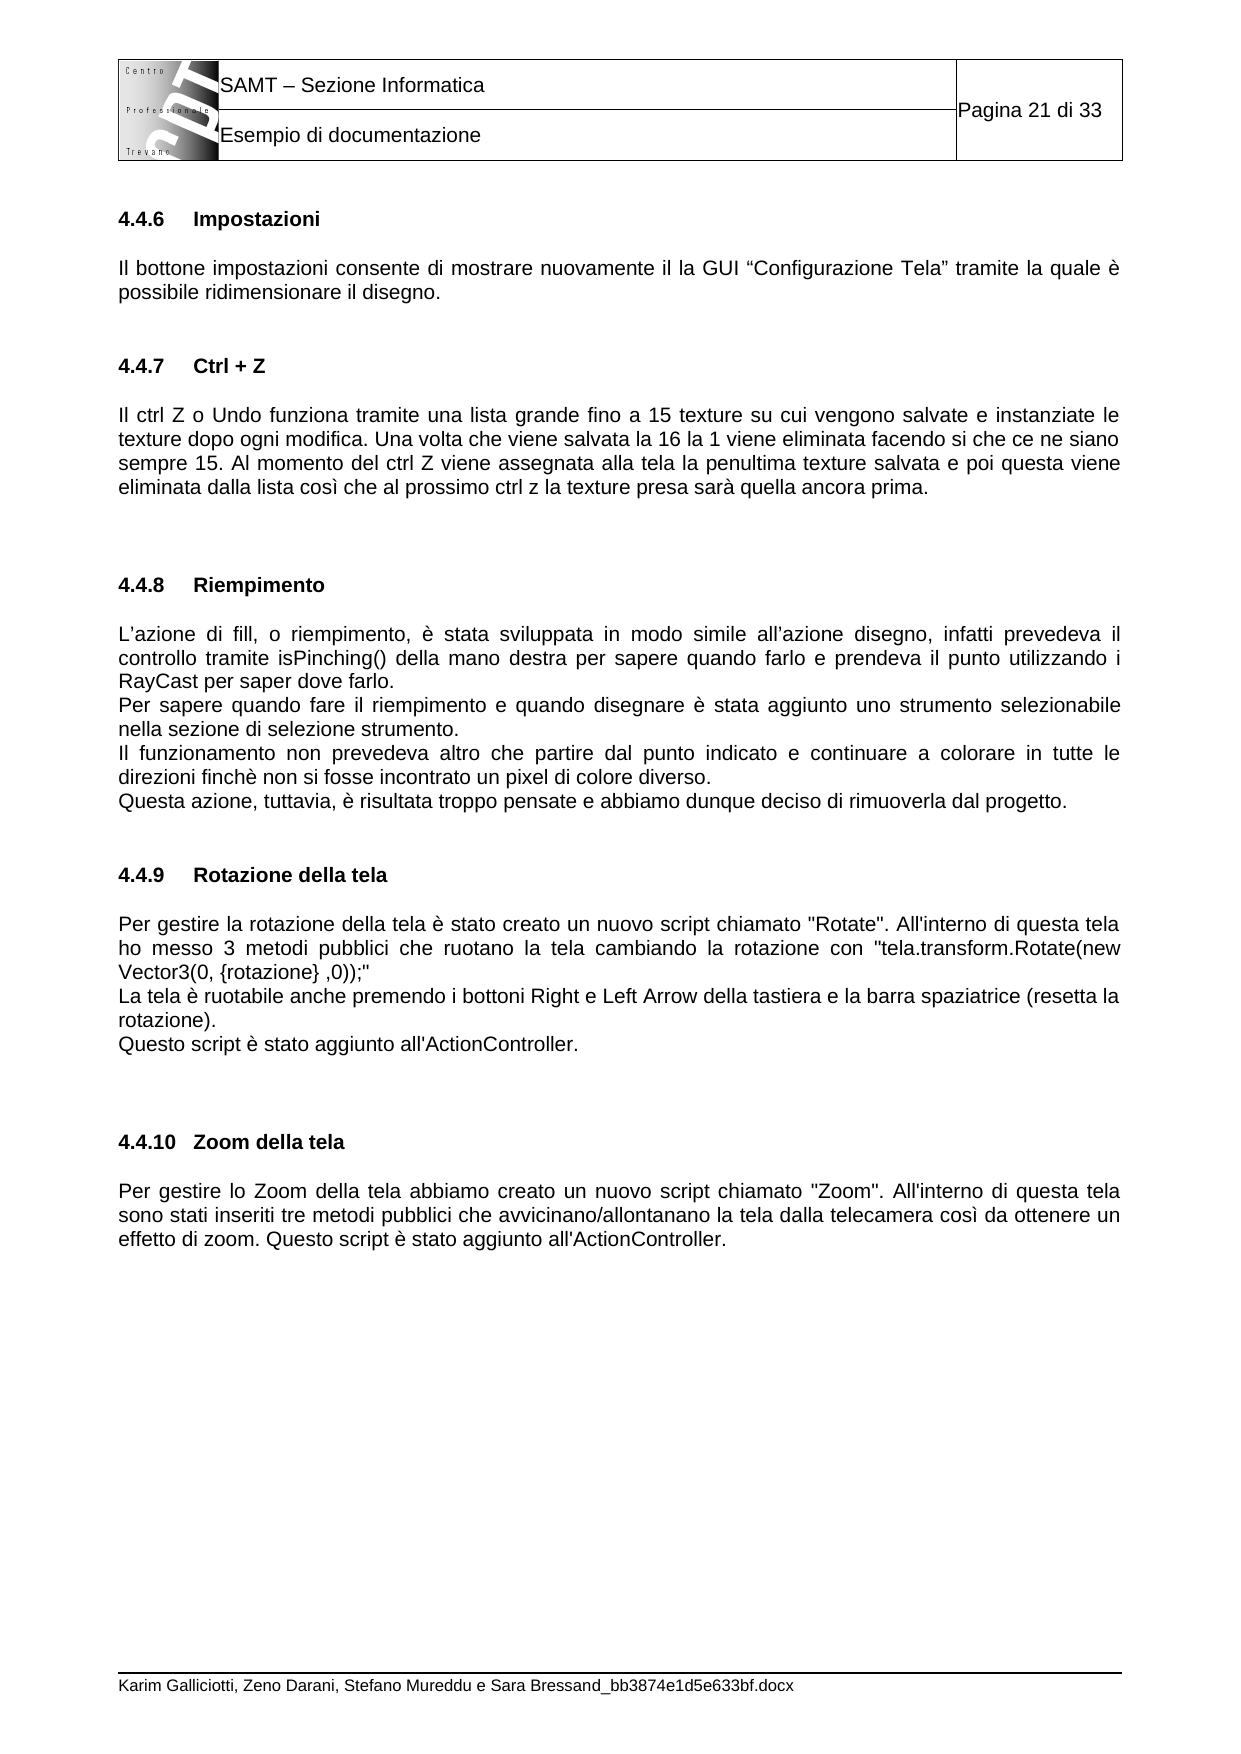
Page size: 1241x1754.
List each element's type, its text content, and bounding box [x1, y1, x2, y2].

text Questo script è stato aggiunto all'ActionController. [118, 1032, 1122, 1056]
subtitle Zoom della tela [118, 1130, 1122, 1154]
text Questa azione, tuttavia, è risultata troppo pensate e abbiamo dunque deciso di rimuoverla dal progetto. [118, 789, 1122, 813]
text La tela è ruotabile anche premendo i bottoni Right e Left Arrow della tastiera e la barra spaziatrice (resetta la rotazione). [118, 984, 1122, 1032]
subtitle Rotazione della tela [118, 863, 1122, 887]
text Il ctrl Z o Undo funziona tramite una lista grande fino a 15 texture su cui vengono salvate e instanziate le texture dopo ogni modifica. Una volta che viene salvata la 16 la 1 viene eliminata facendo si che ce ne siano sempre 15. Al momento del ctrl Z viene assegnata alla tela la penultima texture salvata e poi questa viene eliminata dalla lista così che al prossimo ctrl z la texture presa sarà quella ancora prima. [118, 403, 1122, 498]
text Per sapere quando fare il riempimento e quando disegnare è stata aggiunto uno strumento selezionabile nella sezione di selezione strumento. [118, 693, 1122, 741]
picture [118, 60, 219, 160]
text Il bottone impostazioni consente di mostrare nuovamente il la GUI “Configurazione Tela” tramite la quale è possibile ridimensionare il disegno. [118, 256, 1122, 304]
text Il funzionamento non prevedeva altro che partire dal punto indicato e continuare a colorare in tutte le direzioni finchè non si fosse incontrato un pixel di colore diverso. [118, 741, 1122, 789]
subtitle Riempimento [118, 572, 1122, 596]
text Per gestire la rotazione della tela è stato creato un nuovo script chiamato "Rotate". All'interno di questa tela ho messo 3 metodi pubblici che ruotano la tela cambiando la rotazione con "tela.transform.Rotate(new Vector3(0, {rotazione} ,0));" [118, 912, 1122, 984]
subtitle Ctrl + Z [118, 354, 1122, 378]
text Per gestire lo Zoom della tela abbiamo creato un nuovo script chiamato "Zoom". All'interno di questa tela sono stati inseriti tre metodi pubblici che avvicinano/allontanano la tela dalla telecamera così da ottenere un effetto di zoom. Questo script è stato aggiunto all'ActionController. [118, 1179, 1122, 1251]
text L’azione di fill, o riempimento, è stata sviluppata in modo simile all’azione disegno, infatti prevedeva il controllo tramite isPinching() della mano destra per sapere quando farlo e prendeva il punto utilizzando i RayCast per saper dove farlo. [118, 621, 1122, 693]
subtitle Impostazioni [118, 207, 1122, 231]
